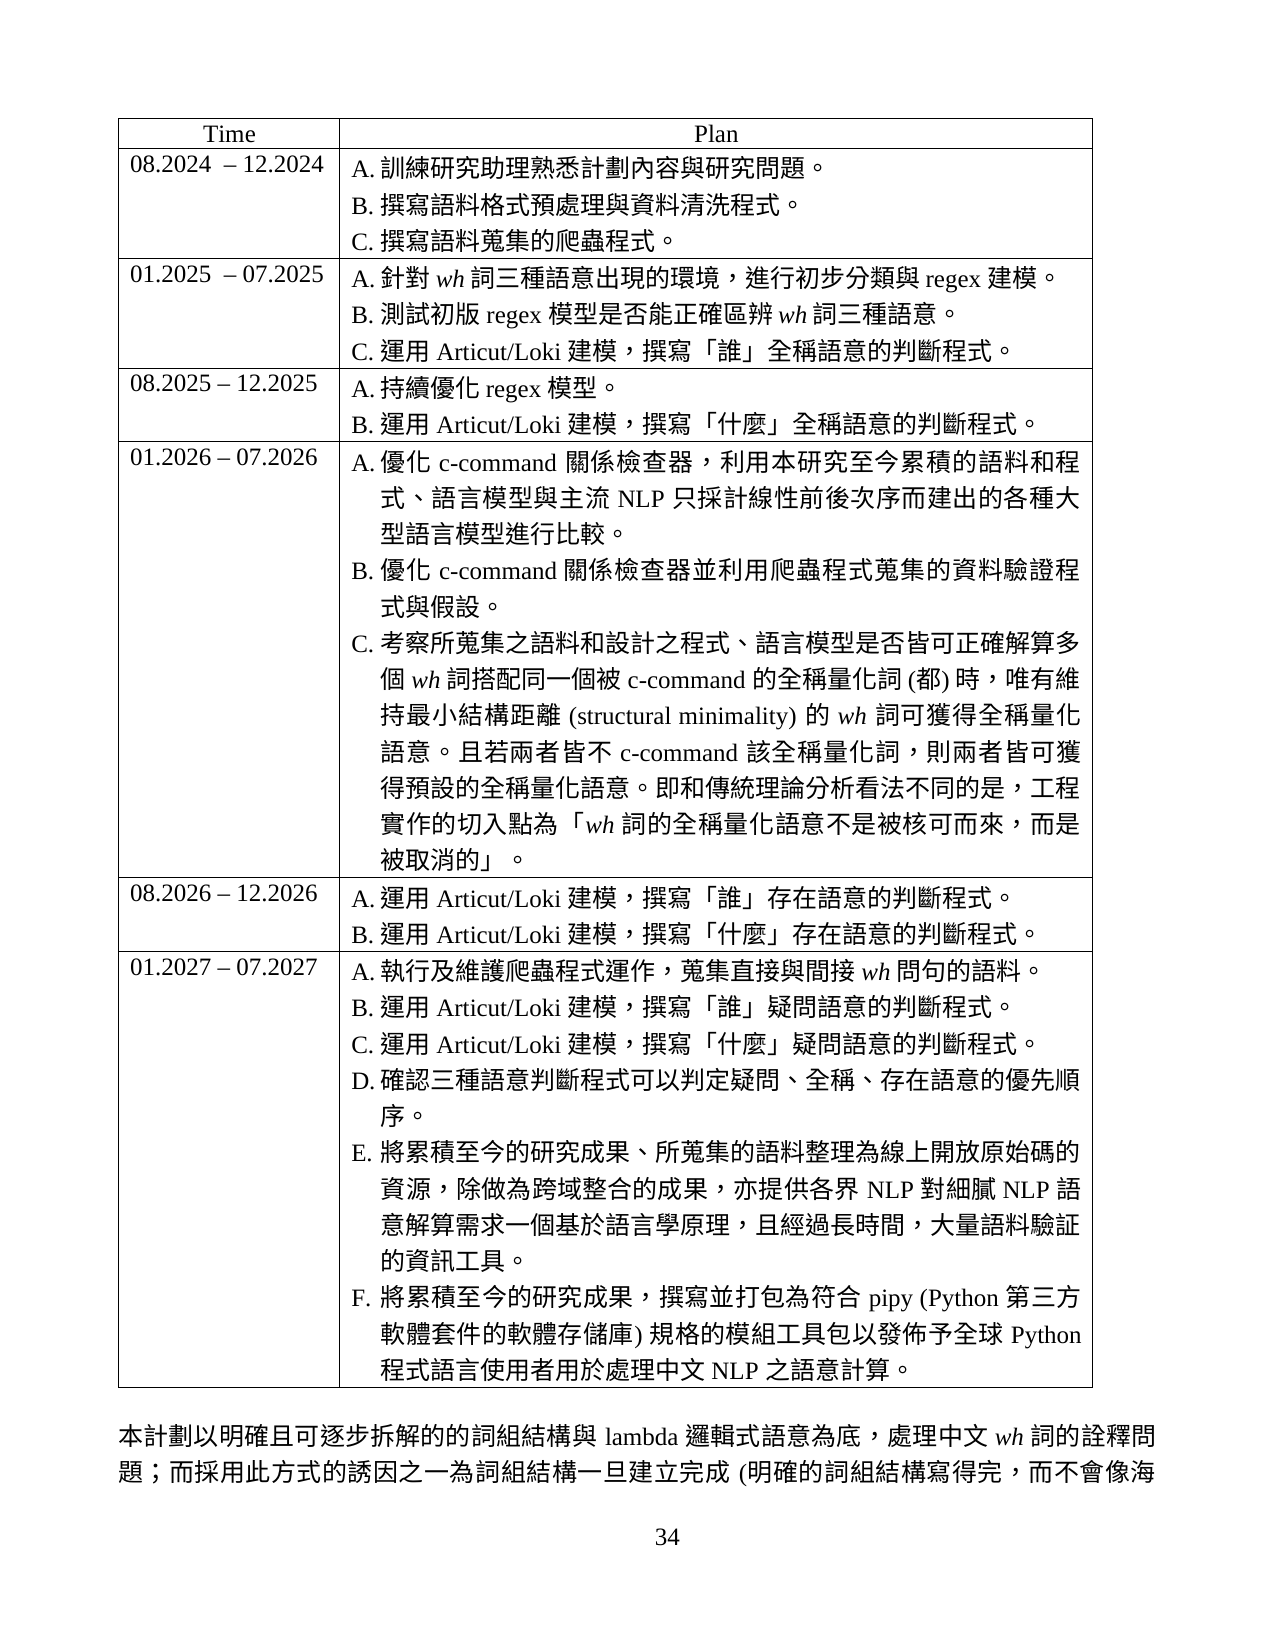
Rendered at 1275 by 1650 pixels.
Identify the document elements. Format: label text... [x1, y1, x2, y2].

table_cell 08.2026 – 12.2026 [119, 878, 339, 951]
table_cell 針對wh詞三種語意出現的環境，進行初步分類與 regex 建模。 測試初版 regex 模型是否能正確區辨wh詞三種語意。 運用 Articut/Loki 建模，撰寫「誰」全稱語意的判斷程式。 [340, 259, 1092, 367]
table_cell 01.2026 – 07.2026 [119, 442, 339, 877]
table_cell 優化 c-command 關係檢查器，利用本研究至今累積的語料和程式、語言模型與主流 NLP 只採計線性前後次序而建出的各種大型語言模型進行比較。 優化 c-command關係檢查器並利用爬蟲程式蒐集的資料驗證程式與假設。 考察所蒐集之語料和設計之程式、語言模型是否皆可正確解算多個 wh 詞搭配同一個被 c-command 的全稱量化詞 (都) 時，唯有維持最小結構距離 (structural minimality) 的 wh 詞可獲得全稱量化語意。且若兩者皆不 c-command 該全稱量化詞，則兩者皆可獲得預設的全稱量化語意。即和傳統理論分析看法不同的是，工程實作的切入點為「wh 詞的全稱量化語意不是被核可而來，而是被取消的」。 [340, 442, 1092, 877]
table_cell – 07.2025 [119, 259, 339, 367]
table_cell 訓練研究助理熟悉計劃內容與研究問題。 撰寫語料格式預處理與資料清洗程式。 撰寫語料蒐集的爬蟲程式。 [340, 149, 1092, 258]
table_cell 01.2027 – 07.2027 [119, 952, 339, 1387]
table_cell 運用 Articut/Loki 建模，撰寫「誰」存在語意的判斷程式。 運用 Articut/Loki 建模，撰寫「什麼」存在語意的判斷程式。 [340, 878, 1092, 951]
table_cell 持續優化regex 模型。 運用 Articut/Loki 建模，撰寫「什麼」全稱語意的判斷程式。 [340, 369, 1092, 441]
table_cell 執行及維護爬蟲程式運作，蒐集直接與間接 wh 問句的語料。 運用 Articut/Loki 建模，撰寫「誰」疑問語意的判斷程式。 運用 Articut/Loki 建模，撰寫「什麼」疑問語意的判斷程式。 確認三種語意判斷程式可以判定疑問、全稱、存在語意的優先順序。 將累積至今的研究成果、所蒐集的語料整理為線上開放原始碼的資源，除做為跨域整合的成果，亦提供各界 NLP 對細膩 NLP 語意解算需求一個基於語言學原理，且經過長時間，大量語料驗証的資訊工具。 將累積至今的研究成果，撰寫並打包為符合 pipy (Python 第三方軟體套件的軟體存儲庫) 規格的模組工具包以發佈予全球 Python 程式語言使用者用於處理中文 NLP 之語意計算。 [340, 952, 1092, 1387]
table_cell – 12.2024 [119, 149, 339, 258]
table_header Time [119, 119, 339, 148]
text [118, 1416, 1157, 1489]
table_header Plan [340, 119, 1092, 148]
table_cell 08.2025 – 12.2025 [119, 369, 339, 441]
